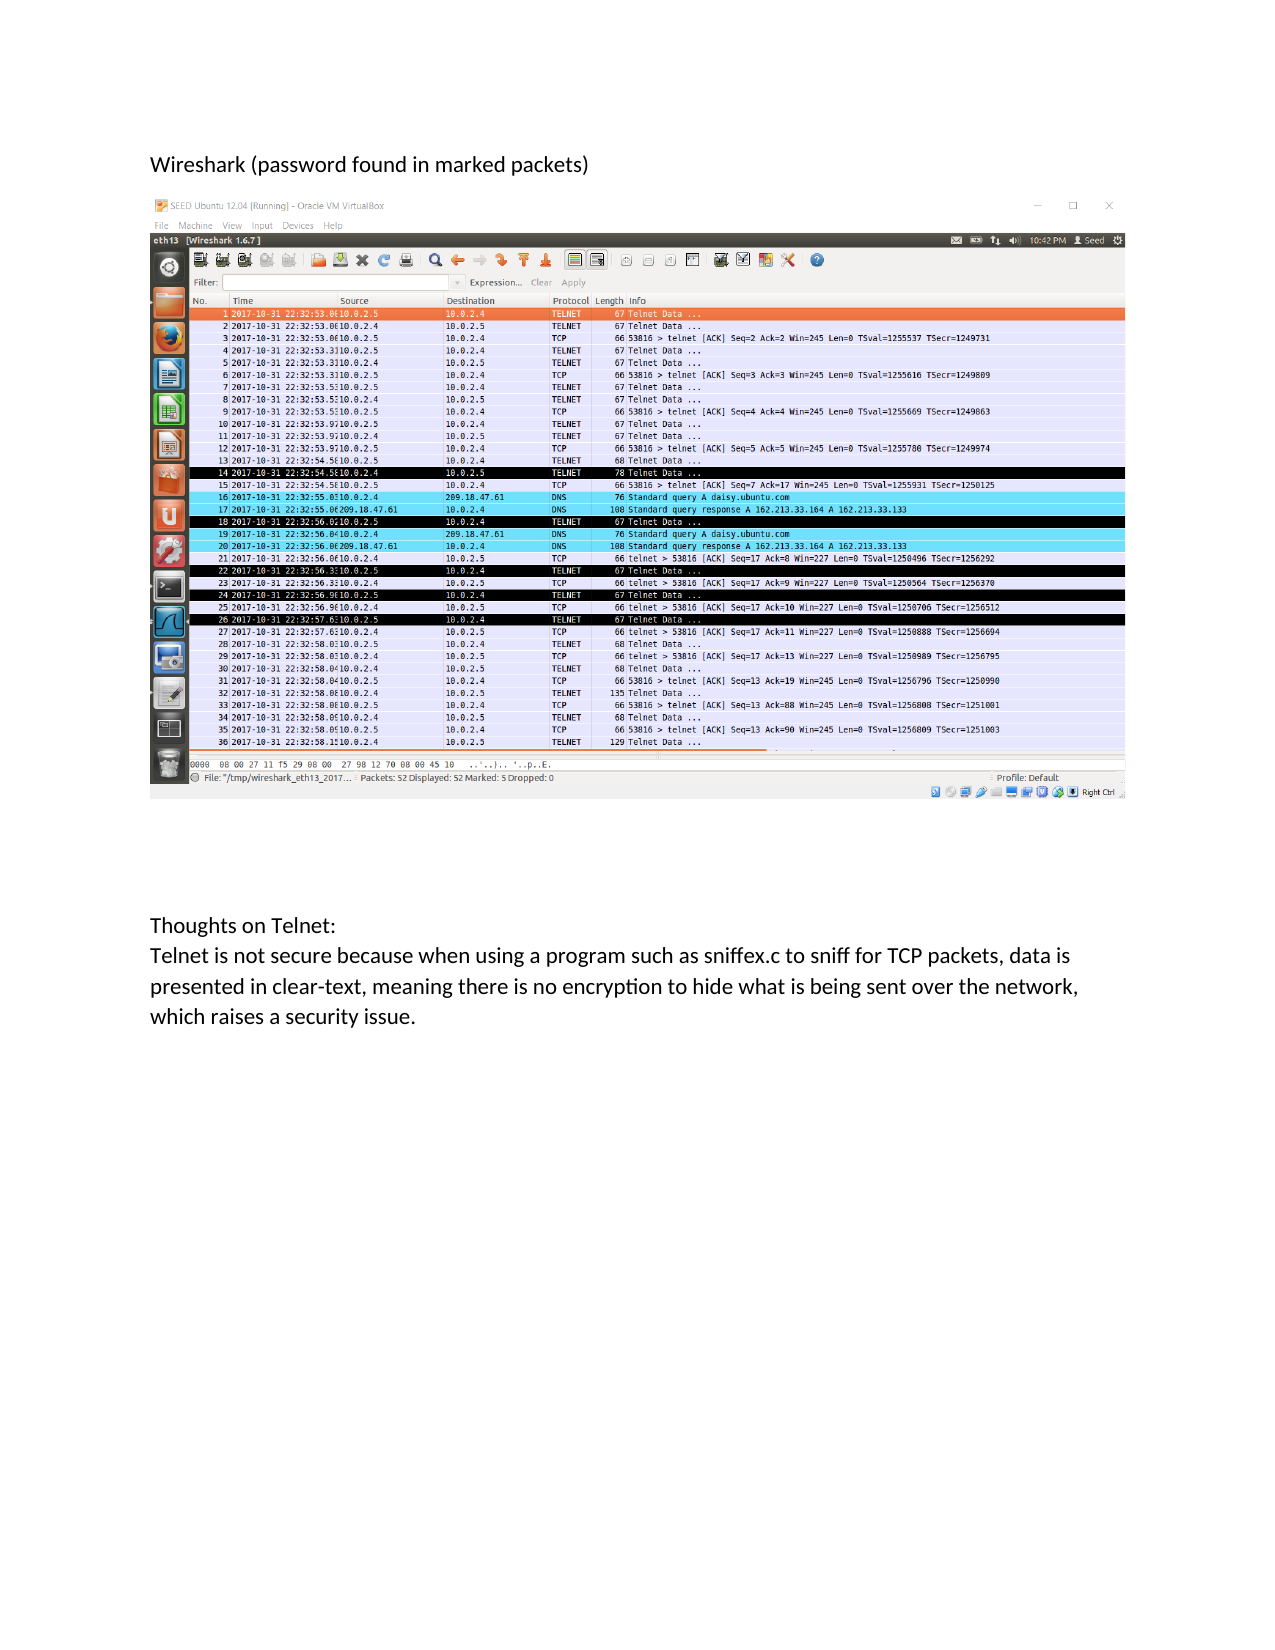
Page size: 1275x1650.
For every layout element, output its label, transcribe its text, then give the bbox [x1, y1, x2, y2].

text Wireshark (password found in marked packets) [150, 150, 1125, 178]
text Thoughts on Telnet: Telnet is not secure because when using a program such as sniffex.c to sniff for TCP packets, data is presented in clear-text, meaning there is no encryption to hide what is being sent over the network, which raises a security issue. [150, 911, 1125, 1030]
picture [150, 196, 1125, 799]
